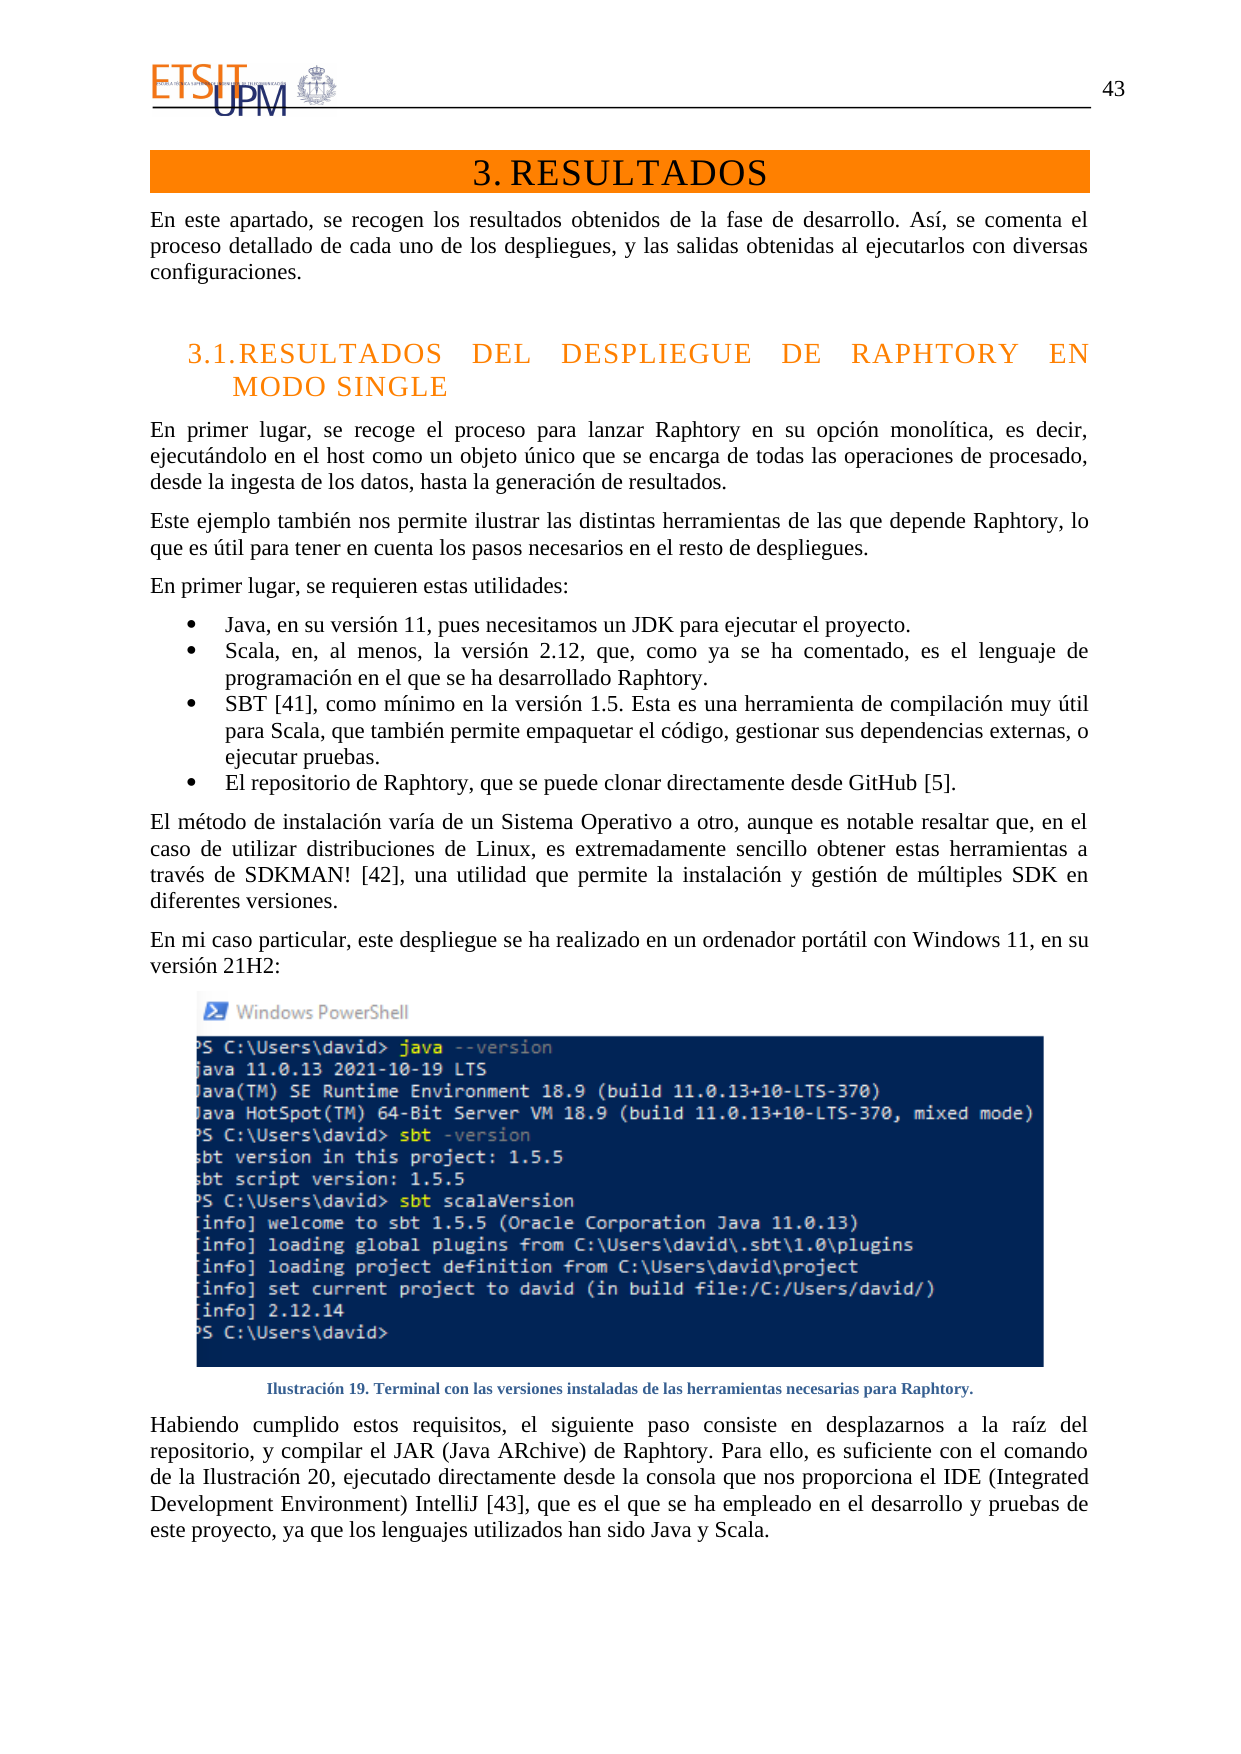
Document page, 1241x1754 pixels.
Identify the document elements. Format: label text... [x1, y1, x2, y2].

list SBT , como mínimo en la versión 1.5. Esta es una herramienta de compilación muy útil para Scala, que también permite empaquetar el código, gestionar sus dependencias externas, o ejecutar pruebas. [187, 690, 1090, 769]
text En mi caso particular, este despliegue se ha realizado en un ordenador portátil con Windows 11, en su versión 21H2: [150, 926, 1090, 979]
text Habiendo cumplido estos requisitos, el siguiente paso consiste en desplazarnos a la raíz del repositorio, y compilar el JAR (Java ARchive) de Raphtory. Para ello, es suficiente con el comando de la Ilustración 18, ejecutado directamente desde la consola que nos proporciona el IDE (Integrated Development Environment) IntelliJ , que es el que se ha empleado en el desarrollo y pruebas de este proyecto, ya que los lenguajes utilizados han sido Java y Scala. [150, 1411, 1090, 1542]
list El repositorio de Raphtory, que se puede clonar directamente desde GitHub . [187, 769, 1090, 796]
text En primer lugar, se recoge el proceso para lanzar Raphtory en su opción monolítica, es decir, ejecutándolo en el host como un objeto único que se encarga de todas las operaciones de procesado, desde la ingesta de los datos, hasta la generación de resultados. [150, 416, 1090, 495]
text Este ejemplo también nos permite ilustrar las distintas herramientas de las que depende Raphtory, lo que es útil para tener en cuenta los pasos necesarios en el resto de despliegues. [150, 507, 1090, 560]
text El método de instalación varía de un Sistema Operativo a otro, aunque es notable resaltar que, en el caso de utilizar distribuciones de Linux, es extremadamente sencillo obtener estas herramientas a través de SDKMAN! , una utilidad que permite la instalación y gestión de múltiples SDK en diferentes versiones. [150, 808, 1090, 914]
list Java, en su versión 11, pues necesitamos un JDK para ejecutar el proyecto. [187, 611, 1090, 638]
subtitle Resultados [150, 150, 1090, 193]
picture [151, 63, 338, 117]
picture [196, 991, 1044, 1367]
subtitle Resultados del despliegue de Raphtory en modo Single [187, 336, 1090, 403]
text En este apartado, se recogen los resultados obtenidos de la fase de desarrollo. Así, se comenta el proceso detallado de cada uno de los despliegues, y las salidas obtenidas al ejecutarlos con diversas configuraciones. [150, 206, 1090, 285]
list Scala, en, al menos, la versión 2.12, que, como ya se ha comentado, es el lenguaje de programación en el que se ha desarrollado Raphtory. [187, 638, 1090, 690]
text En primer lugar, se requieren estas utilidades: [150, 572, 1090, 599]
